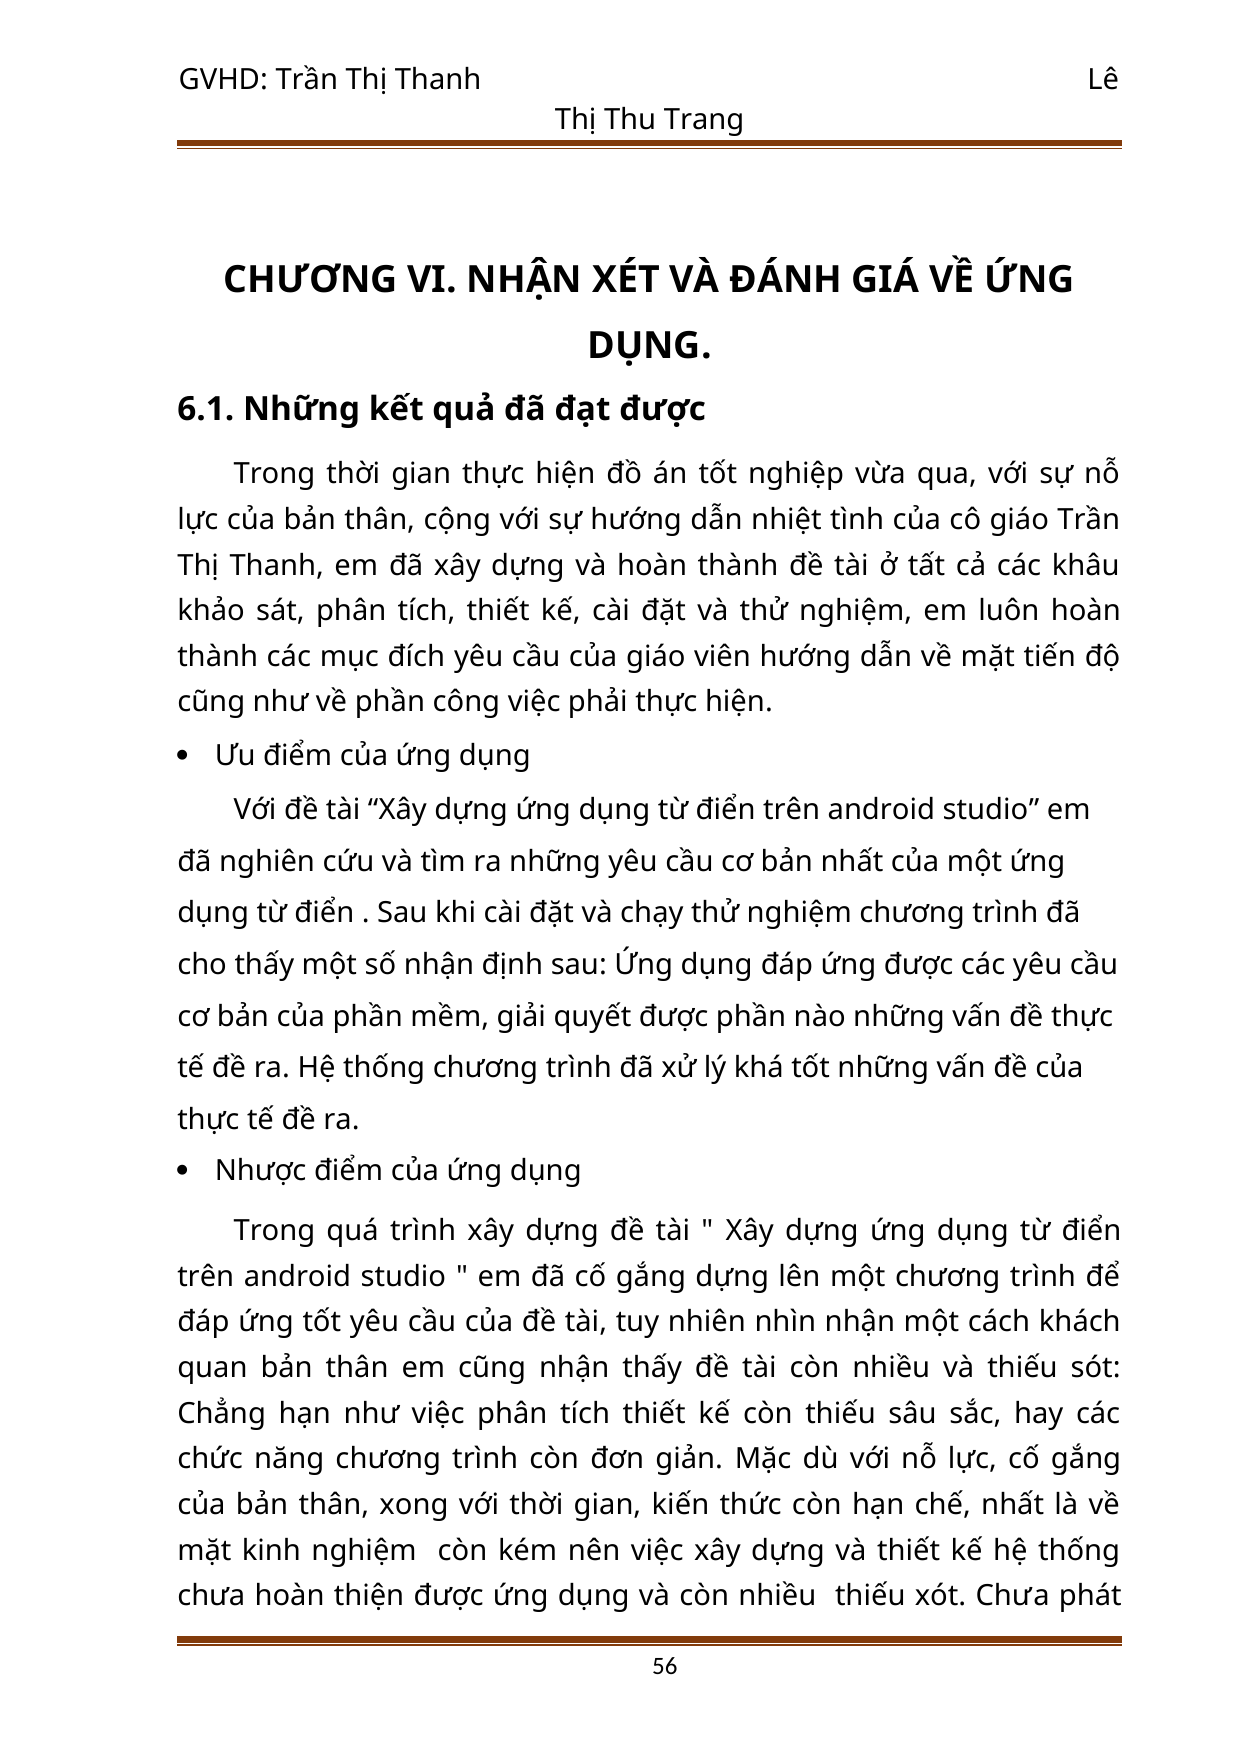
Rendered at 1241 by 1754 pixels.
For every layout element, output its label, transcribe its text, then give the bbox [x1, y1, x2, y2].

text Trong thời gian thực hiện đồ án tốt nghiệp vừa qua, với sự nỗ lực của bản thân, cộng với sự hướng dẫn nhiệt tình của cô giáo Trần Thị Thanh, em đã xây dựng và hoàn thành đề tài ở tất cả các khâu khảo sát, phân tích, thiết kế, cài đặt và thử nghiệm, em luôn hoàn thành các mục đích yêu cầu của giáo viên hướng dẫn về mặt tiến độ cũng như về phần công việc phải thực hiện. [177, 452, 1122, 720]
list CHƯƠNG VI. NHẬN XÉT VÀ ĐÁNH GIÁ VỀ ỨNG DỤNG. [177, 252, 1122, 370]
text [177, 1209, 1122, 1614]
list Với đề tài “Xây dựng ứng dụng từ điển trên android studio” em đã nghiên cứu và tìm ra những yêu cầu cơ bản nhất của một ứng dụng từ điển . Sau khi cài đặt và chạy thử nghiệm chương trình đã cho thấy một số nhận định sau: Ứng dụng đáp ứng được các yêu cầu cơ bản của phần mềm, giải quyết được phần nào những vấn đề thực tế đề ra. Hệ thống chương trình đã xử lý khá tốt những vấn đề của thực tế đề ra. [177, 788, 1122, 1138]
list Ưu điểm của ứng dụng [177, 734, 1122, 774]
list Nhược điểm của ứng dụng [177, 1149, 1122, 1189]
list 6.1. Những kết quả đã đạt được [177, 385, 1122, 431]
